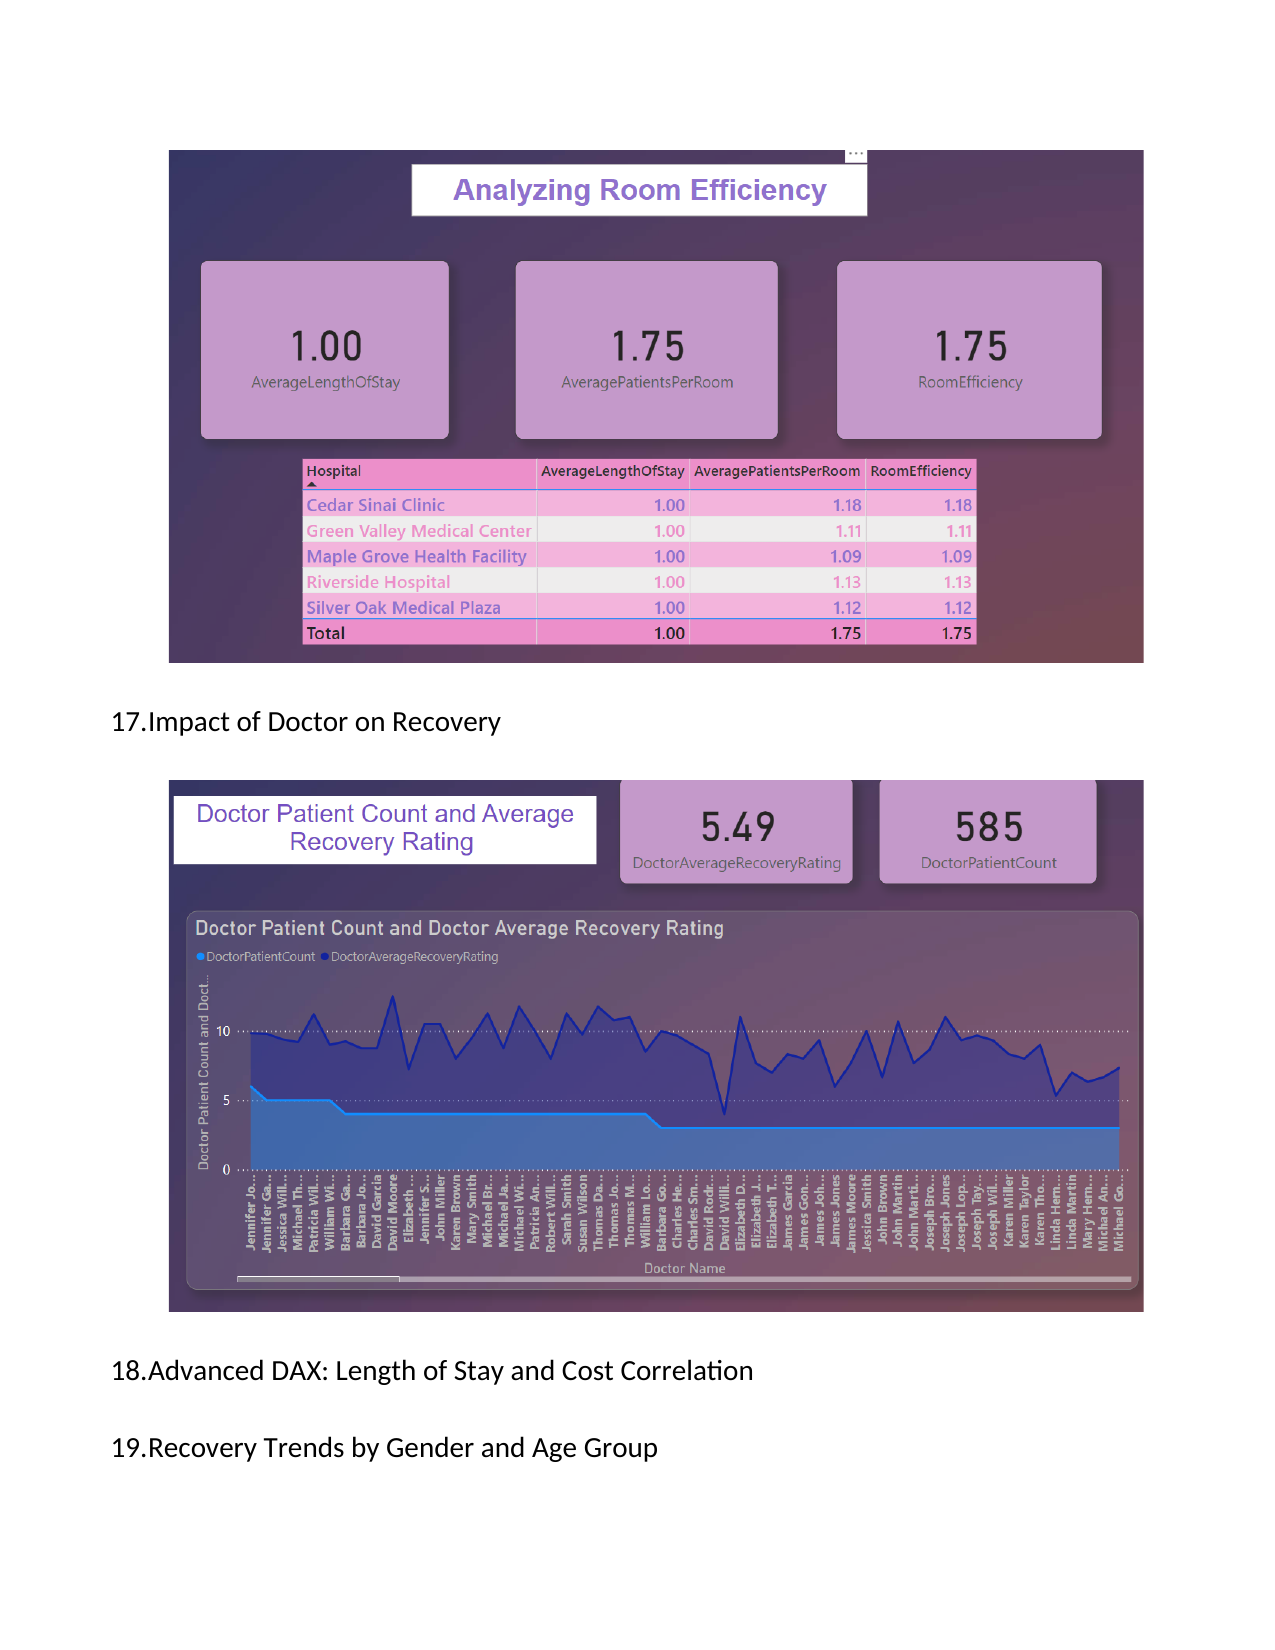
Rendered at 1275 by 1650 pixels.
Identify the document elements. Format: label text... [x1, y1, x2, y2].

list Recovery Trends by Gender and Age Group [110, 1429, 1127, 1464]
list Advanced DAX: Length of Stay and Cost Correlation [110, 1352, 1127, 1387]
list Impact of Doctor on Recovery [110, 703, 1127, 739]
